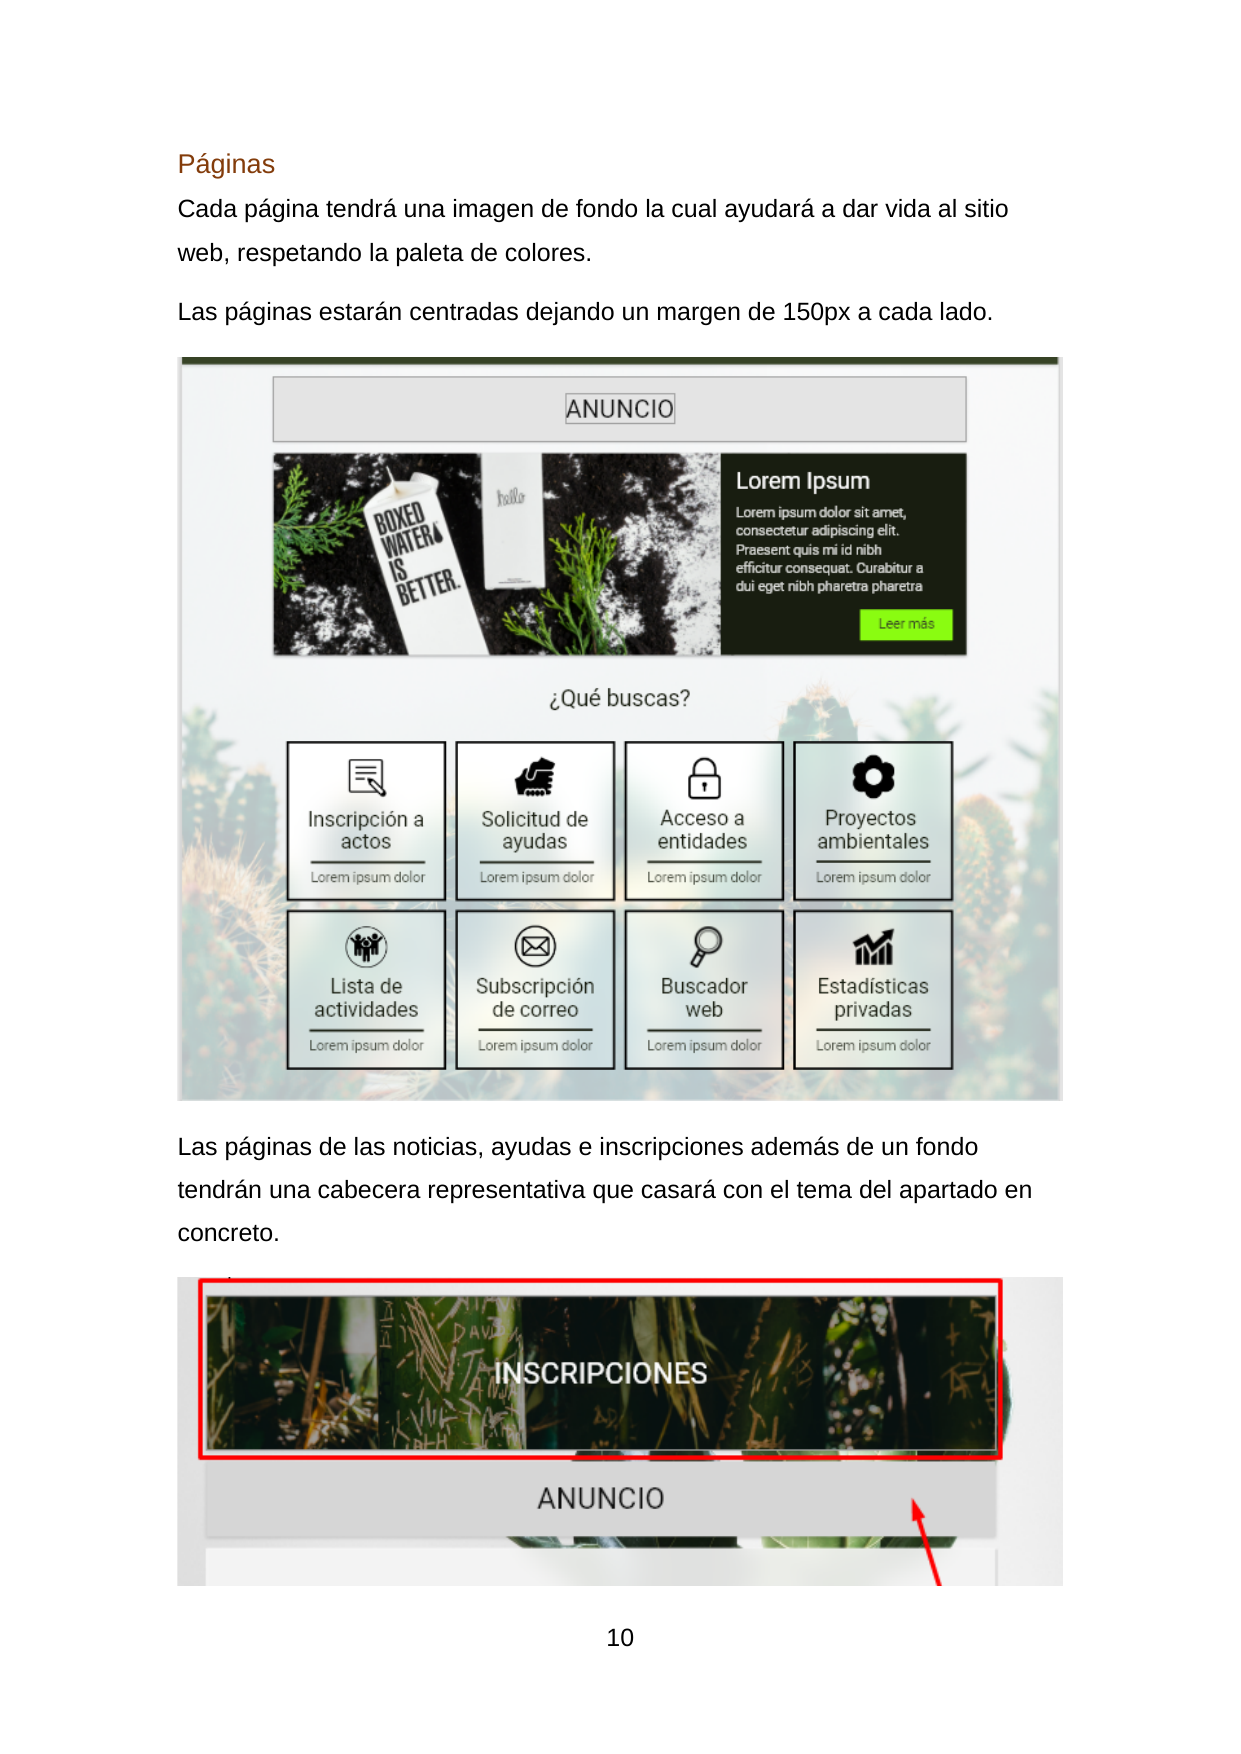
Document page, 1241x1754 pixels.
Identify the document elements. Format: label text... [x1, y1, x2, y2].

subtitle Páginas [177, 148, 1063, 179]
text Las páginas de las noticias, ayudas e inscripciones además de un fondo tendrán una cabecera representativa que casará con el tema del apartado en concreto. [177, 1132, 1063, 1247]
picture [177, 1277, 1063, 1586]
text Las páginas estarán centradas dejando un margen de 150px a cada lado. [177, 297, 1063, 326]
text Cada página tendrá una imagen de fondo la cual ayudará a dar vida al sitio web, respetando la paleta de colores. [177, 194, 1063, 266]
picture [177, 357, 1063, 1101]
